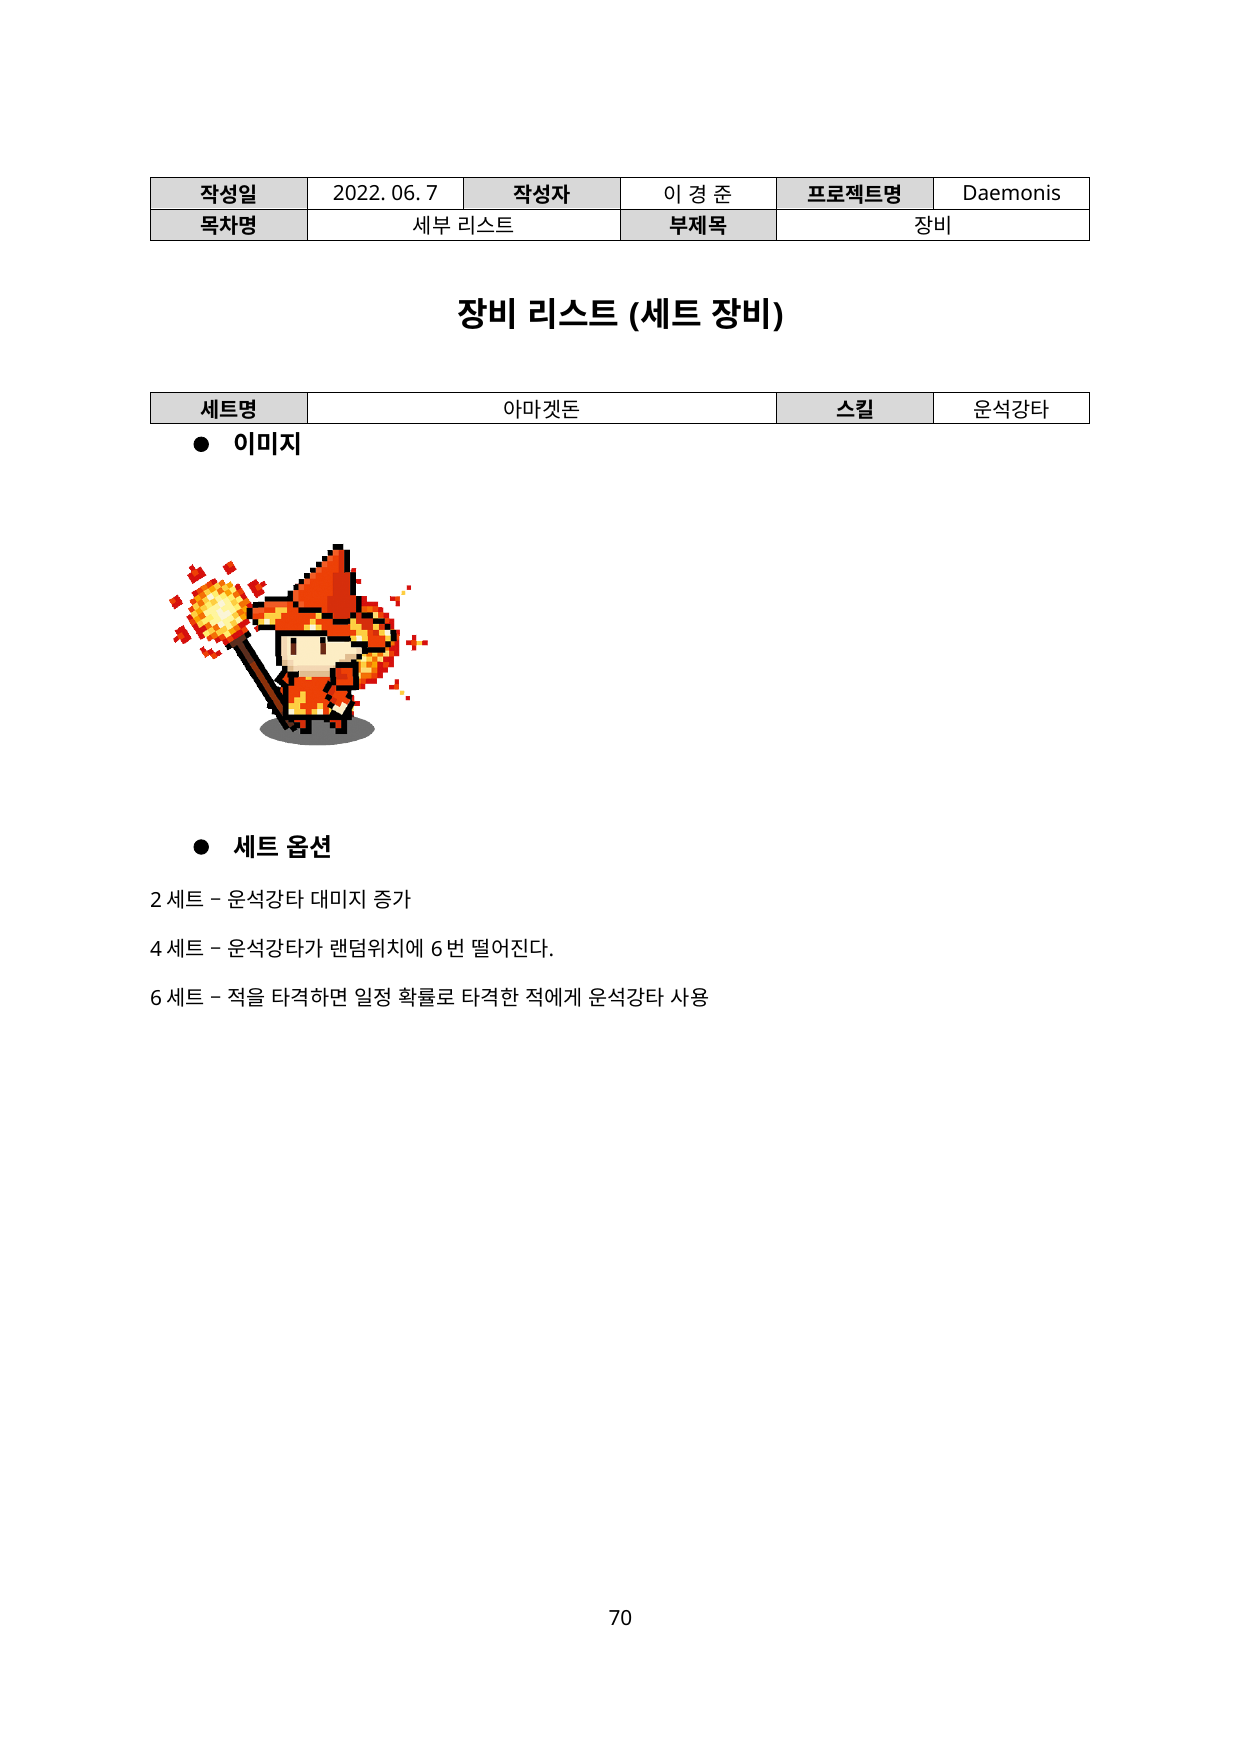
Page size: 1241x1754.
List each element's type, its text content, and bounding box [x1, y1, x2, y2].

text 장비 리스트 (세트 장비) [150, 288, 1090, 336]
list 이미지 [192, 424, 1090, 461]
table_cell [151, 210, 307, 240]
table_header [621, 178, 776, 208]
picture [150, 480, 447, 809]
text 4세트 – 운석강타가 랜덤위치에 6번 떨어진다. [150, 932, 1090, 962]
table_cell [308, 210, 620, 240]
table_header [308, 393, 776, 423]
list 세트 옵션 [192, 827, 1090, 863]
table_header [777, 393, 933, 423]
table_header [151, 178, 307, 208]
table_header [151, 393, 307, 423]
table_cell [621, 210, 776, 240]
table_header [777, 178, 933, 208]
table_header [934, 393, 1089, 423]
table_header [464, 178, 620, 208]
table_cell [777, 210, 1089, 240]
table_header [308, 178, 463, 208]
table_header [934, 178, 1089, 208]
text 6세트 – 적을 타격하면 일정 확률로 타격한 적에게 운석강타 사용 [150, 982, 1090, 1012]
text 2세트 – 운석강타 대미지 증가 [150, 883, 1090, 913]
